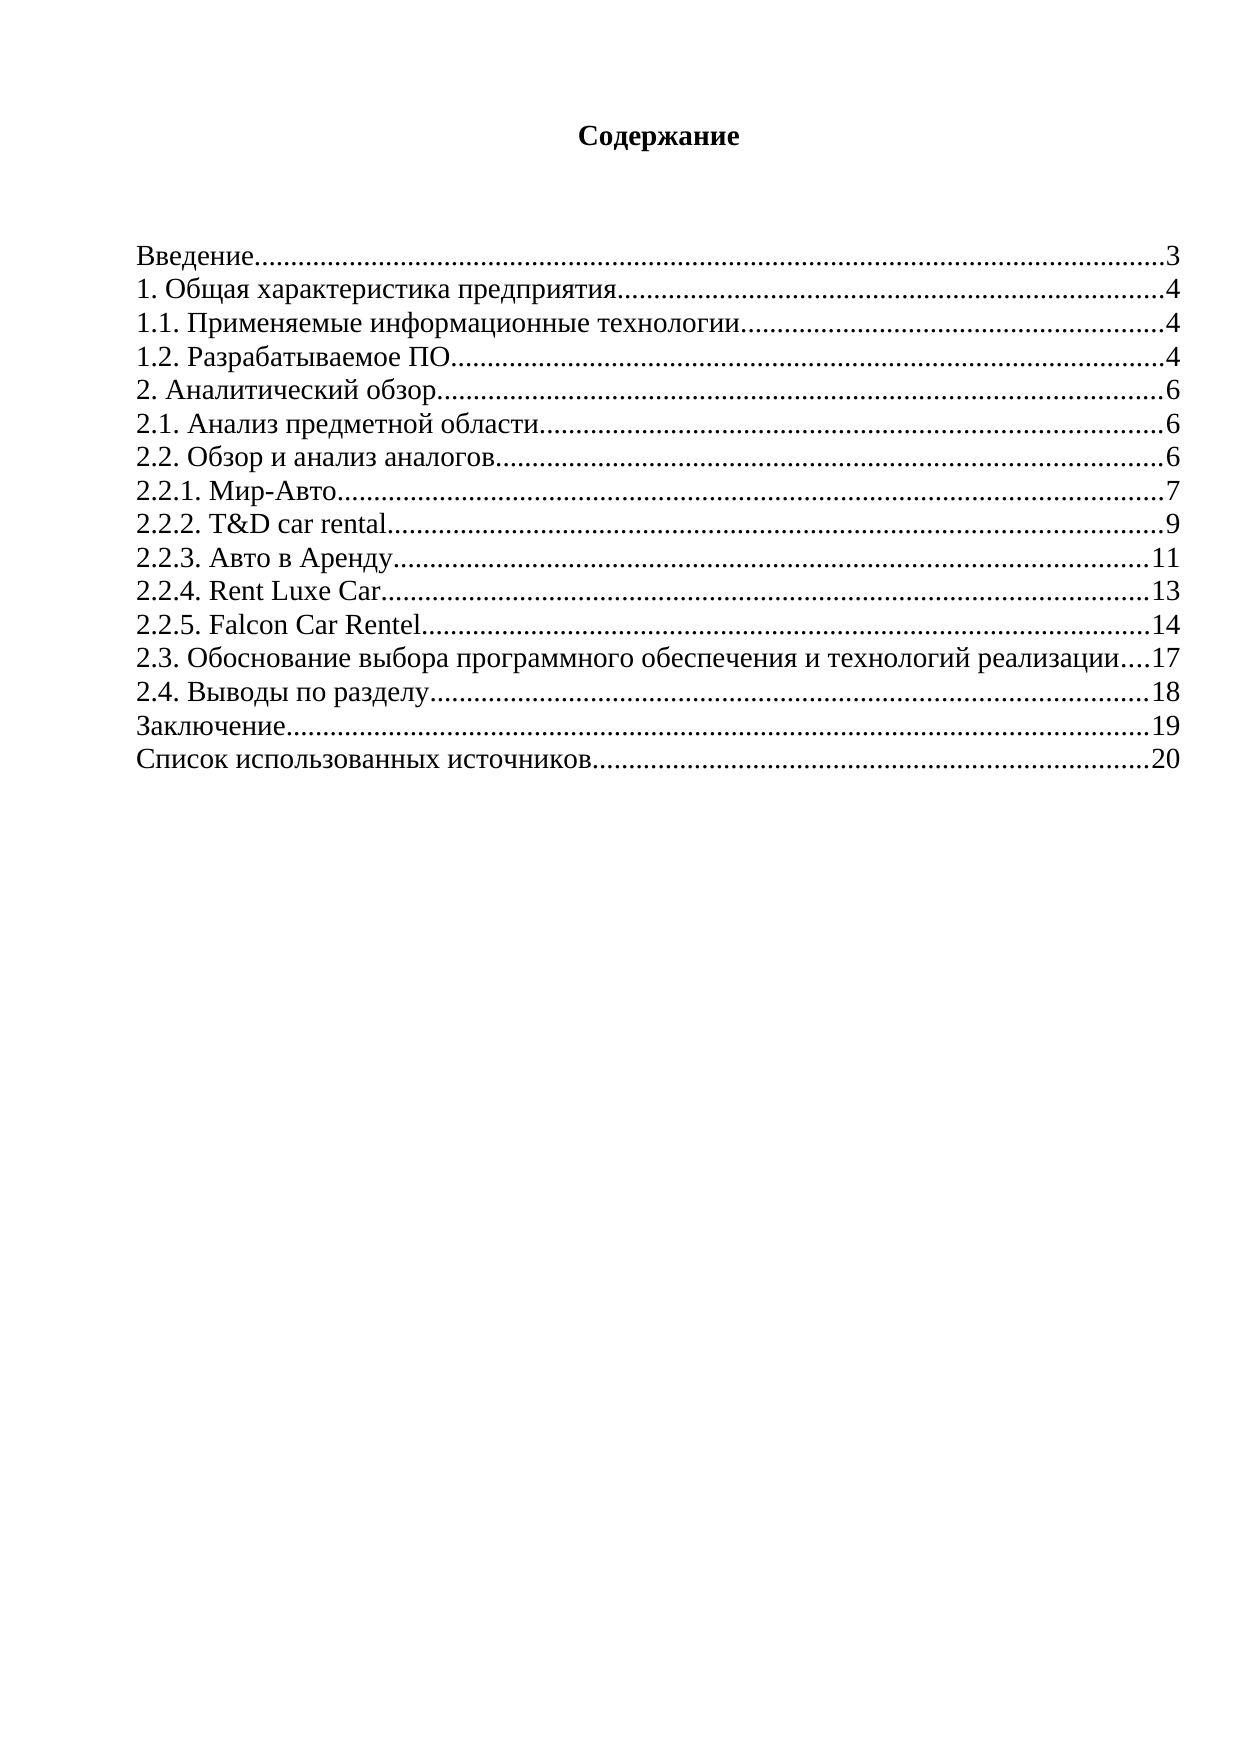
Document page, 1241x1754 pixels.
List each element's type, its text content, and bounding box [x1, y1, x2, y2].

text Содержание [136, 118, 1181, 152]
